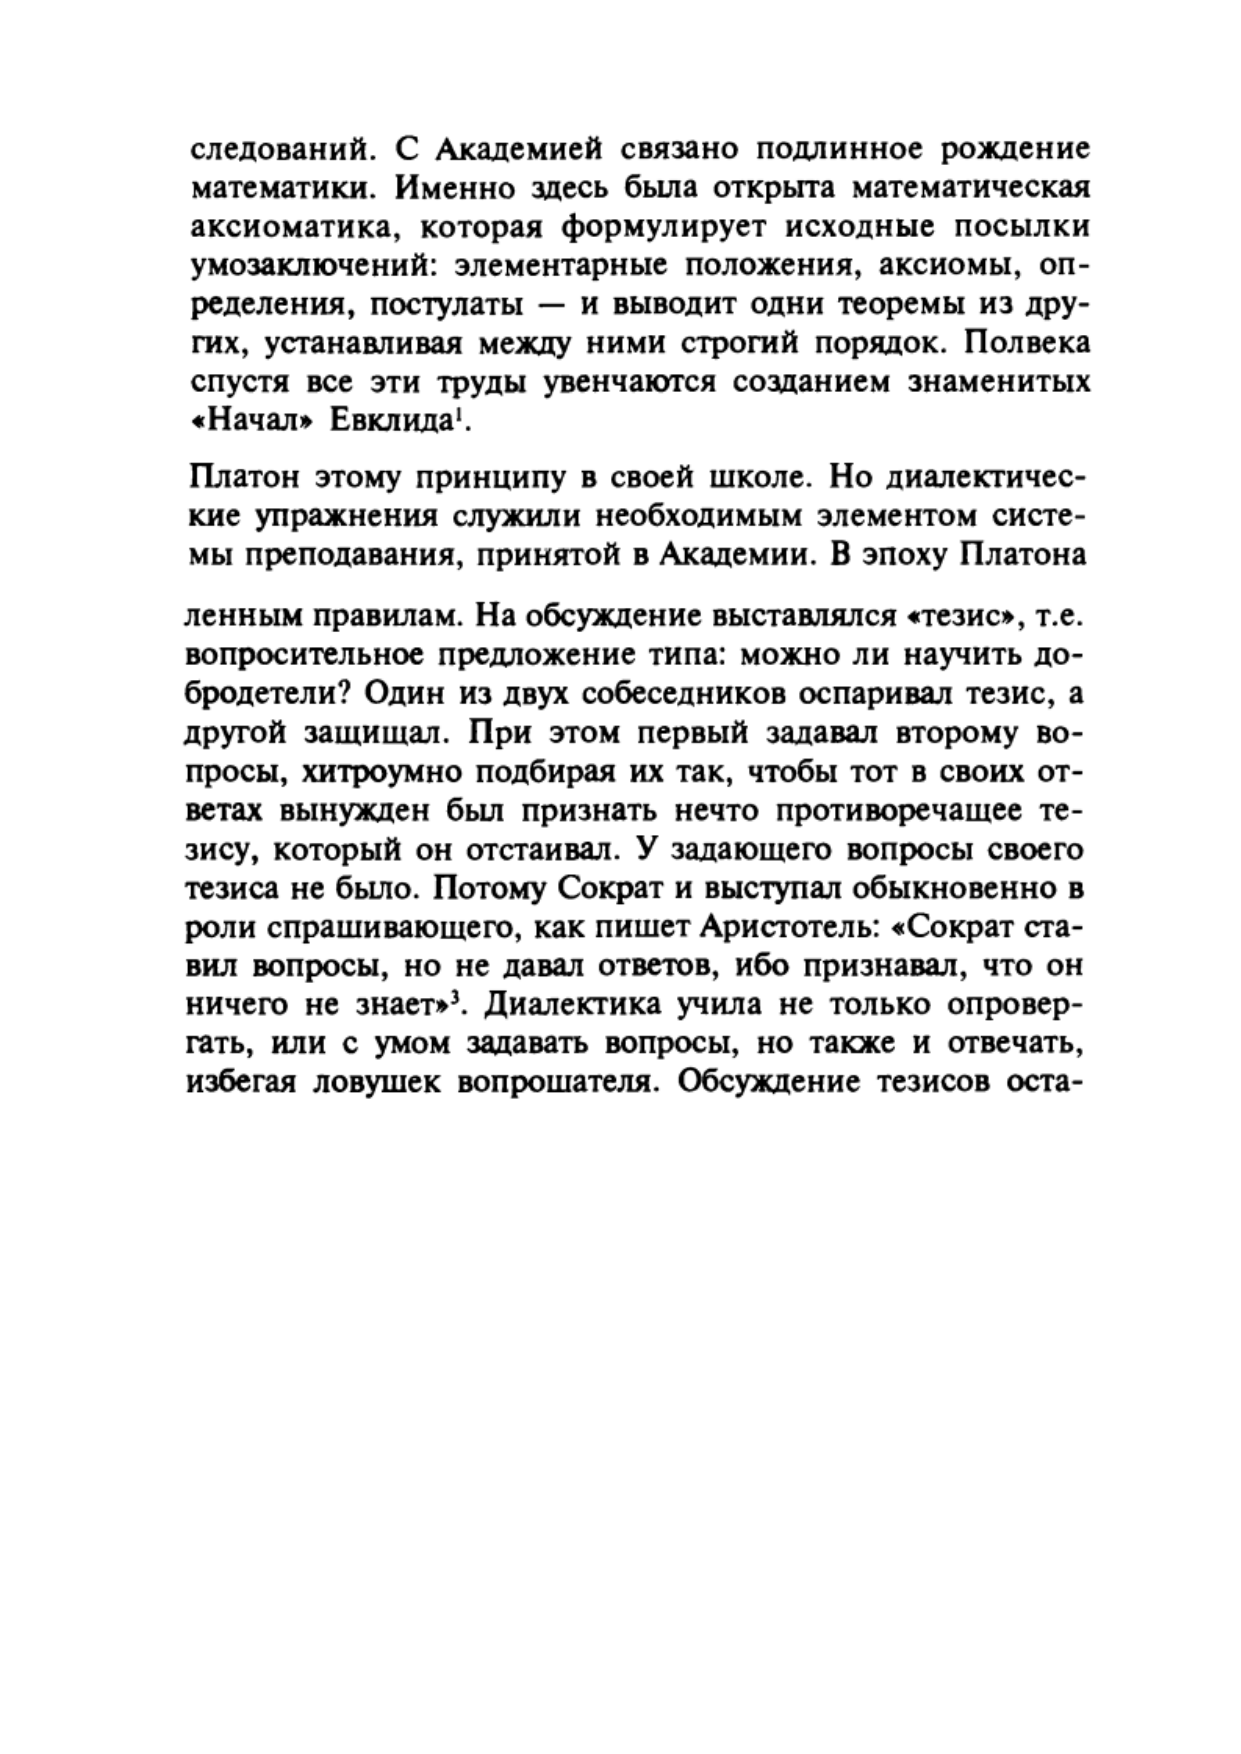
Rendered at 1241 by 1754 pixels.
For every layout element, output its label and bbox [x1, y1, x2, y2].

picture [177, 460, 1093, 578]
picture [177, 118, 1106, 442]
picture [177, 596, 1114, 1102]
